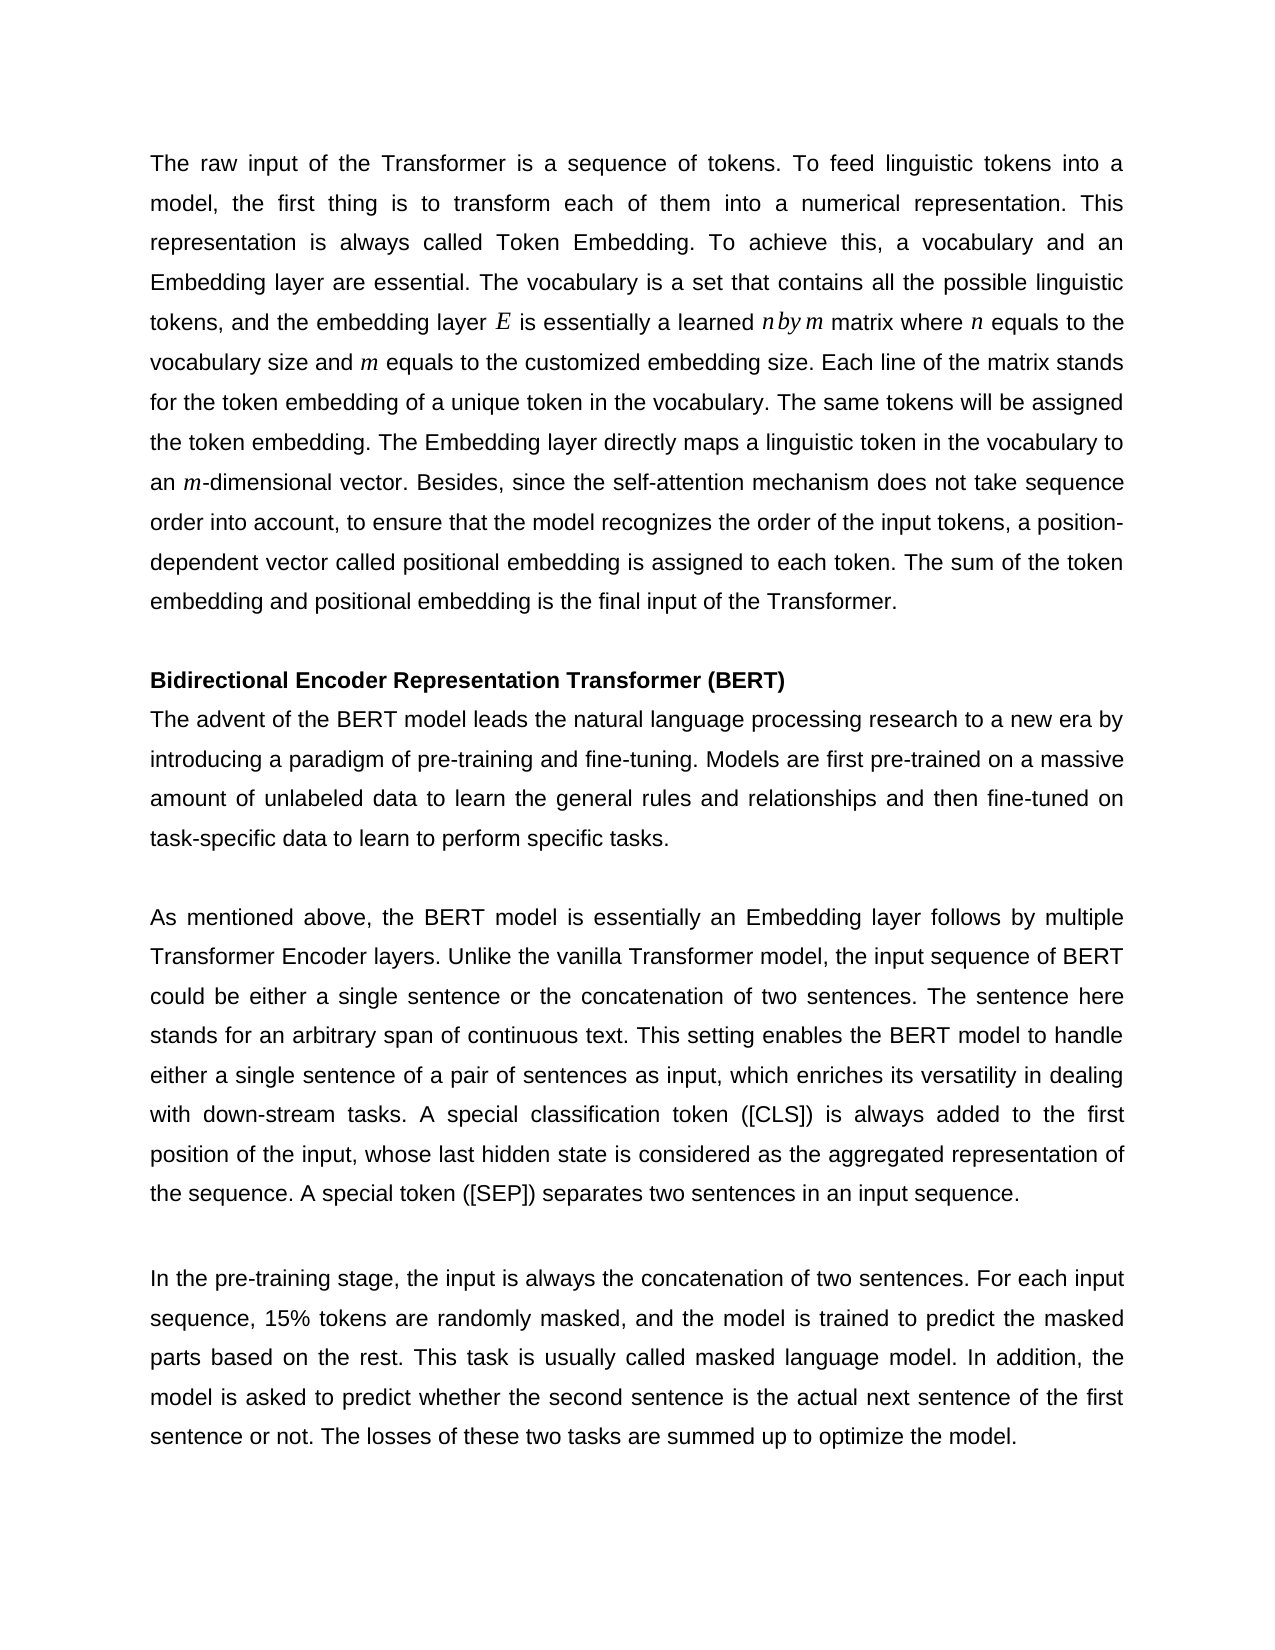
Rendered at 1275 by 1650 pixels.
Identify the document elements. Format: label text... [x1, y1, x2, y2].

text As mentioned above, the BERT model is essentially an Embedding layer follows by multiple Transformer Encoder layers. Unlike the vanilla Transformer model, the input sequence of BERT could be either a single sentence or the concatenation of two sentences. The sentence here stands for an arbitrary span of continuous text. This setting enables the BERT model to handle either a single sentence of a pair of sentences as input, which enriches its versatility in dealing with down-stream tasks. A special classification token ([CLS]) is always added to the first position of the input, whose last hidden state is considered as the aggregated representation of the sequence. A special token ([SEP]) separates two sentences in an input sequence. [150, 904, 1125, 1207]
text Bidirectional Encoder Representation Transformer (BERT) [150, 667, 1125, 693]
text In the pre-training stage, the input is always the concatenation of two sentences. For each input sequence, 15% tokens are randomly masked, and the model is trained to predict the masked parts based on the rest. This task is usually called masked language model. In addition, the model is asked to predict whether the second sentence is the actual next sentence of the first sentence or not. The losses of these two tasks are summed up to optimize the model. [150, 1265, 1125, 1450]
text The raw input of the Transformer is a sequence of tokens. To feed linguistic tokens into a model, the first thing is to transform each of them into a numerical representation. This representation is always called Token Embedding. To achieve this, a vocabulary and an Embedding layer are essential. The vocabulary is a set that contains all the possible linguistic tokens, and the embedding layer is essentially a learned matrix where equals to the vocabulary size and equals to the customized embedding size. Each line of the matrix stands for the token embedding of a unique token in the vocabulary. The same tokens will be assigned the token embedding. The Embedding layer directly maps a linguistic token in the vocabulary to an -dimensional vector. Besides, since the self-attention mechanism does not take sequence order into account, to ensure that the model recognizes the order of the input tokens, a position-dependent vector called positional embedding is assigned to each token. The sum of the token embedding and positional embedding is the final input of the Transformer. [150, 150, 1125, 614]
text The advent of the BERT model leads the natural language processing research to a new era by introducing a paradigm of pre-training and fine-tuning. Models are first pre-trained on a massive amount of unlabeled data to learn the general rules and relationships and then fine-tuned on task-specific data to learn to perform specific tasks. [150, 706, 1125, 851]
